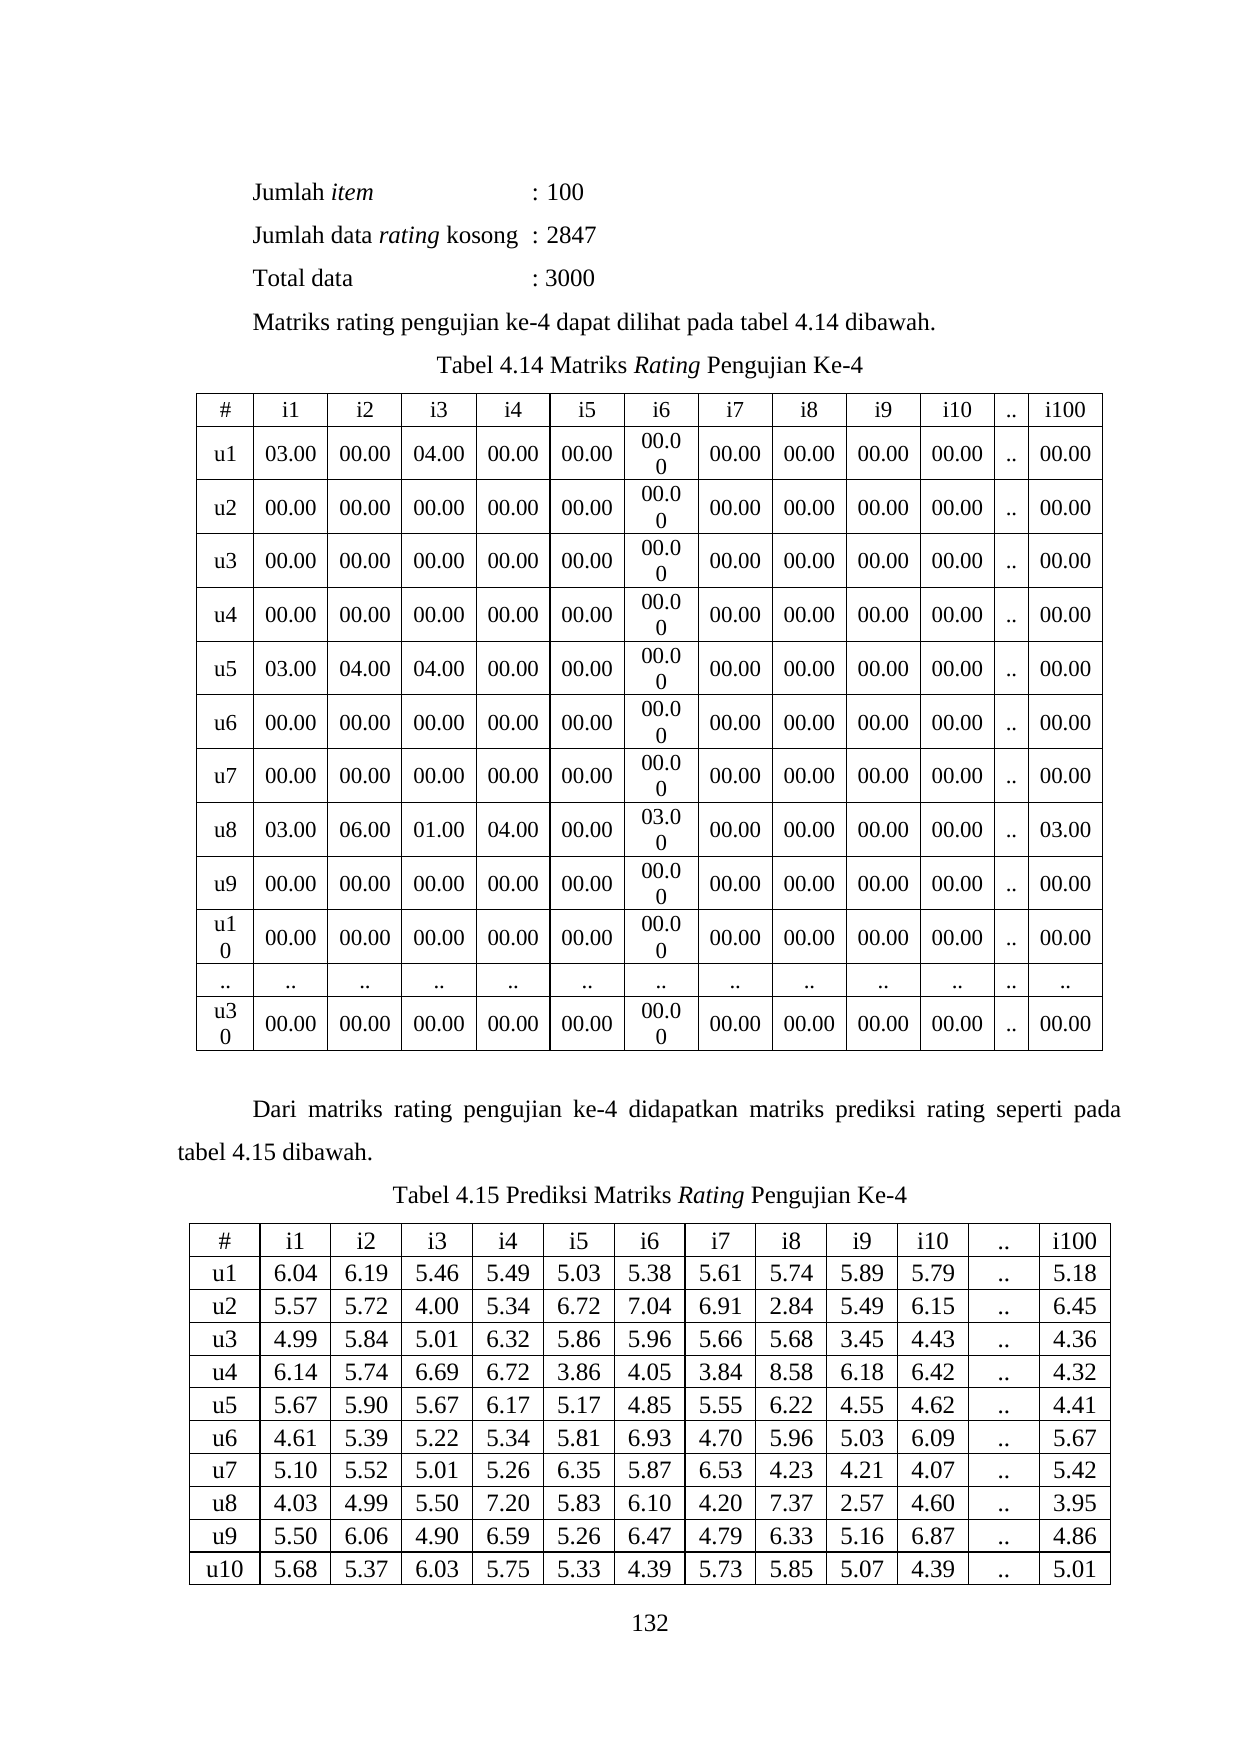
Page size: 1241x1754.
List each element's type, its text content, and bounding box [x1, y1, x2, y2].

table_cell 00.00 [551, 910, 624, 963]
table_cell u10 [190, 1553, 259, 1584]
text Total data : 3000 [177, 263, 1122, 292]
table_cell 6.45 [1040, 1290, 1110, 1322]
table_cell 00.00 [254, 997, 327, 1050]
table_header i2 [331, 1224, 401, 1256]
table_cell 5.03 [544, 1257, 614, 1289]
table_cell 4.00 [402, 1290, 472, 1322]
table_cell 3.84 [686, 1356, 755, 1387]
table_cell 5.96 [615, 1323, 684, 1354]
table_cell 00.00 [625, 427, 698, 479]
table_cell 4.85 [615, 1388, 684, 1420]
table_cell .. [969, 1454, 1039, 1486]
table_cell 6.59 [473, 1520, 543, 1551]
table_cell 00.00 [847, 427, 920, 479]
table_cell .. [995, 534, 1028, 587]
table_cell .. [995, 588, 1028, 641]
table_cell 5.01 [1040, 1553, 1110, 1584]
table_header i100 [1040, 1224, 1110, 1256]
table_cell 4.62 [898, 1388, 968, 1420]
table_cell 00.00 [773, 803, 846, 856]
table_cell u2 [190, 1290, 259, 1322]
table_cell 00.00 [773, 480, 846, 533]
table_cell 01.00 [402, 803, 476, 856]
table_cell 00.00 [847, 534, 920, 587]
table_cell 4.36 [1040, 1323, 1110, 1354]
table_cell 5.84 [331, 1323, 401, 1354]
table_cell 03.00 [625, 803, 698, 856]
table_cell 6.93 [615, 1421, 684, 1453]
table_cell .. [1029, 964, 1102, 996]
table_cell 00.00 [847, 695, 920, 748]
table_cell 00.00 [254, 480, 327, 533]
table_cell 00.00 [1029, 427, 1102, 479]
table_cell 00.00 [551, 803, 624, 856]
table_cell 5.86 [544, 1323, 614, 1354]
table_cell 06.00 [328, 803, 401, 856]
table_cell 7.04 [615, 1290, 684, 1322]
table_cell 5.55 [686, 1388, 755, 1420]
table_cell u3 [190, 1323, 259, 1354]
table_cell 00.00 [847, 857, 920, 909]
table_cell 4.03 [261, 1487, 330, 1518]
table_cell 00.00 [773, 695, 846, 748]
table_cell 00.00 [477, 427, 549, 479]
table_cell 6.33 [756, 1520, 826, 1551]
table_cell 00.00 [921, 427, 994, 479]
table_cell 04.00 [328, 642, 401, 694]
table_cell 00.00 [699, 803, 772, 856]
table_cell 5.66 [686, 1323, 755, 1354]
table_cell u7 [197, 749, 253, 802]
table_cell .. [995, 964, 1028, 996]
table_header i7 [686, 1224, 755, 1256]
table_cell 00.00 [847, 588, 920, 641]
table_cell 3.45 [827, 1323, 897, 1354]
table_cell 6.18 [827, 1356, 897, 1387]
table_header i10 [898, 1224, 968, 1256]
table_cell u9 [197, 857, 253, 909]
table_cell .. [969, 1257, 1039, 1289]
table_cell .. [969, 1553, 1039, 1584]
table_header i9 [827, 1224, 897, 1256]
table_cell 00.00 [551, 534, 624, 587]
table_cell 5.49 [473, 1257, 543, 1289]
table_cell 6.42 [898, 1356, 968, 1387]
table_cell 4.41 [1040, 1388, 1110, 1420]
table_cell .. [995, 642, 1028, 694]
table_cell 00.00 [402, 997, 476, 1050]
table_cell 00.00 [773, 910, 846, 963]
table_cell 5.34 [473, 1421, 543, 1453]
table_cell 00.00 [402, 534, 476, 587]
table_header i10 [921, 394, 994, 426]
table_cell 04.00 [402, 642, 476, 694]
table_cell 00.00 [921, 642, 994, 694]
table_cell 5.01 [402, 1323, 472, 1354]
table_cell 5.01 [402, 1454, 472, 1486]
table_cell 5.26 [544, 1520, 614, 1551]
table_cell 5.90 [331, 1388, 401, 1420]
table_cell u5 [197, 642, 253, 694]
table_cell 00.00 [773, 997, 846, 1050]
table_cell 5.89 [827, 1257, 897, 1289]
table_cell 5.16 [827, 1520, 897, 1551]
table_cell 00.00 [254, 695, 327, 748]
table_cell .. [921, 964, 994, 996]
table_cell 4.32 [1040, 1356, 1110, 1387]
table_cell 00.00 [1029, 534, 1102, 587]
table_cell 00.00 [328, 910, 401, 963]
table_cell 6.03 [402, 1553, 472, 1584]
table_cell u6 [197, 695, 253, 748]
table_cell 00.00 [477, 749, 549, 802]
table_cell 00.00 [625, 997, 698, 1050]
table_cell 6.10 [615, 1487, 684, 1518]
table_cell 00.00 [625, 695, 698, 748]
table_cell 4.21 [827, 1454, 897, 1486]
table_cell 5.79 [898, 1257, 968, 1289]
table_cell 04.00 [402, 427, 476, 479]
table_cell 00.00 [625, 642, 698, 694]
table_header i8 [773, 394, 846, 426]
table_cell 00.00 [847, 910, 920, 963]
table_cell 6.04 [261, 1257, 330, 1289]
table_cell 03.00 [254, 427, 327, 479]
table_cell 6.17 [473, 1388, 543, 1420]
table_cell 5.74 [756, 1257, 826, 1289]
table_cell 6.87 [898, 1520, 968, 1551]
table_cell 6.72 [473, 1356, 543, 1387]
table_cell 00.00 [1029, 857, 1102, 909]
table_cell 00.00 [328, 749, 401, 802]
table_cell 4.90 [402, 1520, 472, 1551]
table_cell 3.95 [1040, 1487, 1110, 1518]
table_cell 00.00 [625, 749, 698, 802]
table_cell .. [969, 1388, 1039, 1420]
table_header i5 [544, 1224, 614, 1256]
table_cell 03.00 [254, 642, 327, 694]
table_cell 00.00 [921, 803, 994, 856]
table_cell 00.00 [328, 588, 401, 641]
table_cell .. [969, 1290, 1039, 1322]
table_cell 00.00 [551, 480, 624, 533]
text Matriks rating pengujian ke-4 dapat dilihat pada tabel 4.14 dibawah. [177, 307, 1122, 335]
table_cell 00.00 [551, 588, 624, 641]
table_cell 6.15 [898, 1290, 968, 1322]
table_cell 00.00 [1029, 695, 1102, 748]
table_cell 4.70 [686, 1421, 755, 1453]
table_cell 5.50 [261, 1520, 330, 1551]
table_cell 8.58 [756, 1356, 826, 1387]
table_cell 00.00 [699, 695, 772, 748]
table_cell 00.00 [402, 695, 476, 748]
table_cell .. [969, 1356, 1039, 1387]
table_cell .. [995, 997, 1028, 1050]
table_cell 00.00 [254, 588, 327, 641]
table_cell 5.49 [827, 1290, 897, 1322]
table_header i6 [615, 1224, 684, 1256]
table_cell 00.00 [477, 910, 549, 963]
table_cell 00.00 [625, 910, 698, 963]
table_cell 00.00 [699, 910, 772, 963]
table_cell 00.00 [625, 480, 698, 533]
table_cell .. [699, 964, 772, 996]
table_cell 00.00 [477, 642, 549, 694]
table_header i7 [699, 394, 772, 426]
table_cell 00.00 [254, 857, 327, 909]
table_cell 5.68 [261, 1553, 330, 1584]
table_cell 00.00 [699, 534, 772, 587]
table_cell 00.00 [921, 857, 994, 909]
table_cell 5.03 [827, 1421, 897, 1453]
table_header i1 [254, 394, 327, 426]
table_cell 00.00 [328, 480, 401, 533]
table_cell 6.47 [615, 1520, 684, 1551]
table_cell .. [995, 695, 1028, 748]
table_cell 00.00 [699, 427, 772, 479]
table_cell .. [969, 1487, 1039, 1518]
table_cell 00.00 [402, 480, 476, 533]
table_cell 00.00 [551, 749, 624, 802]
table_cell 00.00 [1029, 588, 1102, 641]
table_header i100 [1029, 394, 1102, 426]
table_cell .. [995, 427, 1028, 479]
table_cell 00.00 [402, 910, 476, 963]
table_cell .. [477, 964, 549, 996]
table_cell 00.00 [699, 588, 772, 641]
table_header i4 [477, 394, 549, 426]
table_cell u30 [197, 997, 253, 1050]
table_cell 5.67 [261, 1388, 330, 1420]
table_cell 7.20 [473, 1487, 543, 1518]
table_cell 00.00 [551, 427, 624, 479]
table_cell 5.96 [756, 1421, 826, 1453]
table_cell 00.00 [328, 997, 401, 1050]
table_cell 5.22 [402, 1421, 472, 1453]
table_cell 6.91 [686, 1290, 755, 1322]
table_cell 00.00 [699, 997, 772, 1050]
table_cell 5.75 [473, 1553, 543, 1584]
table_cell 5.68 [756, 1323, 826, 1354]
table_cell 00.00 [773, 534, 846, 587]
table_cell 00.00 [773, 642, 846, 694]
table_cell .. [995, 803, 1028, 856]
table_header i1 [261, 1224, 330, 1256]
table_header .. [969, 1224, 1039, 1256]
table_cell .. [995, 910, 1028, 963]
table_cell .. [995, 480, 1028, 533]
table_cell 5.67 [402, 1388, 472, 1420]
table_cell u7 [190, 1454, 259, 1486]
table_cell 5.38 [615, 1257, 684, 1289]
table_cell 6.72 [544, 1290, 614, 1322]
text Dari matriks rating pengujian ke-4 didapatkan matriks prediksi rating seperti pada tabel 4.15 dibawah. [177, 1094, 1122, 1166]
table_cell 6.69 [402, 1356, 472, 1387]
table_cell 00.00 [328, 534, 401, 587]
table_cell .. [328, 964, 401, 996]
table_cell 6.53 [686, 1454, 755, 1486]
table_cell 6.14 [261, 1356, 330, 1387]
table_cell .. [847, 964, 920, 996]
table_cell 00.00 [477, 588, 549, 641]
table_cell 4.39 [615, 1553, 684, 1584]
table_cell 03.00 [254, 803, 327, 856]
table_cell 4.43 [898, 1323, 968, 1354]
table_cell 4.20 [686, 1487, 755, 1518]
table_cell 00.00 [328, 427, 401, 479]
table_cell 03.00 [1029, 803, 1102, 856]
table_cell 4.55 [827, 1388, 897, 1420]
table_cell 00.00 [477, 534, 549, 587]
table_cell 5.39 [331, 1421, 401, 1453]
table_cell 00.00 [921, 695, 994, 748]
table_cell 00.00 [773, 857, 846, 909]
table_header # [197, 394, 253, 426]
table_cell 00.00 [1029, 997, 1102, 1050]
table_cell u8 [197, 803, 253, 856]
text Tabel 4.14 Matriks Rating Pengujian Ke-4 [177, 350, 1122, 378]
table_cell 00.00 [477, 857, 549, 909]
table_cell 5.34 [473, 1290, 543, 1322]
table_cell 5.87 [615, 1454, 684, 1486]
table_cell 4.99 [331, 1487, 401, 1518]
table_cell 5.57 [261, 1290, 330, 1322]
table_cell 00.00 [773, 749, 846, 802]
table_cell 5.26 [473, 1454, 543, 1486]
text Tabel 4.15 Prediksi Matriks Rating Pengujian Ke-4 [177, 1180, 1122, 1209]
table_cell 5.18 [1040, 1257, 1110, 1289]
table_cell 5.37 [331, 1553, 401, 1584]
table_cell 00.00 [402, 857, 476, 909]
table_header i3 [402, 394, 476, 426]
table_cell 00.00 [921, 534, 994, 587]
table_cell .. [969, 1520, 1039, 1551]
table_cell 5.42 [1040, 1454, 1110, 1486]
table_header .. [995, 394, 1028, 426]
table_cell .. [969, 1323, 1039, 1354]
table_cell .. [995, 857, 1028, 909]
table_cell 5.50 [402, 1487, 472, 1518]
table_cell 00.00 [402, 749, 476, 802]
table_cell .. [969, 1421, 1039, 1453]
table_cell 00.00 [328, 857, 401, 909]
table_cell 4.79 [686, 1520, 755, 1551]
table_cell 00.00 [921, 480, 994, 533]
table_cell 00.00 [1029, 642, 1102, 694]
table_cell 4.05 [615, 1356, 684, 1387]
table_cell 00.00 [847, 997, 920, 1050]
table_cell 00.00 [625, 534, 698, 587]
table_cell 04.00 [477, 803, 549, 856]
table_cell 6.32 [473, 1323, 543, 1354]
table_cell 2.57 [827, 1487, 897, 1518]
table_cell 00.00 [625, 857, 698, 909]
table_cell 00.00 [254, 749, 327, 802]
table_cell 00.00 [254, 534, 327, 587]
table_cell 4.61 [261, 1421, 330, 1453]
table_cell 5.17 [544, 1388, 614, 1420]
table_cell u8 [190, 1487, 259, 1518]
table_cell 00.00 [773, 427, 846, 479]
table_cell 00.00 [847, 749, 920, 802]
table_cell u10 [197, 910, 253, 963]
table_cell 4.39 [898, 1553, 968, 1584]
table_cell 4.86 [1040, 1520, 1110, 1551]
table_header i9 [847, 394, 920, 426]
table_cell 4.23 [756, 1454, 826, 1486]
table_cell u9 [190, 1520, 259, 1551]
table_cell .. [773, 964, 846, 996]
table_header i5 [551, 394, 624, 426]
table_cell 00.00 [328, 695, 401, 748]
table_cell 00.00 [921, 588, 994, 641]
table_cell 00.00 [847, 480, 920, 533]
table_cell 5.85 [756, 1553, 826, 1584]
table_cell 00.00 [1029, 749, 1102, 802]
table_cell 5.72 [331, 1290, 401, 1322]
table_cell 00.00 [477, 997, 549, 1050]
table_cell 00.00 [254, 910, 327, 963]
table_cell 00.00 [699, 480, 772, 533]
table_cell 00.00 [921, 910, 994, 963]
table_cell 00.00 [699, 749, 772, 802]
table_cell 00.00 [921, 749, 994, 802]
table_cell u1 [190, 1257, 259, 1289]
table_cell 4.99 [261, 1323, 330, 1354]
table_cell 5.74 [331, 1356, 401, 1387]
table_cell 6.35 [544, 1454, 614, 1486]
table_cell 00.00 [699, 857, 772, 909]
table_header i8 [756, 1224, 826, 1256]
table_header i2 [328, 394, 401, 426]
table_cell .. [254, 964, 327, 996]
table_cell 5.83 [544, 1487, 614, 1518]
table_cell 5.81 [544, 1421, 614, 1453]
table_header # [190, 1224, 259, 1256]
table_cell 3.86 [544, 1356, 614, 1387]
table_cell .. [402, 964, 476, 996]
table_cell .. [625, 964, 698, 996]
table_cell u4 [197, 588, 253, 641]
table_cell u1 [197, 427, 253, 479]
table_cell 5.46 [402, 1257, 472, 1289]
table_cell 6.22 [756, 1388, 826, 1420]
table_cell 00.00 [477, 480, 549, 533]
table_cell 5.33 [544, 1553, 614, 1584]
table_cell .. [197, 964, 253, 996]
table_cell 00.00 [847, 803, 920, 856]
table_cell u2 [197, 480, 253, 533]
table_cell 5.61 [686, 1257, 755, 1289]
table_cell 4.07 [898, 1454, 968, 1486]
table_cell 00.00 [477, 695, 549, 748]
table_header i6 [625, 394, 698, 426]
table_cell 5.73 [686, 1553, 755, 1584]
table_cell 00.00 [1029, 480, 1102, 533]
table_cell 00.00 [921, 997, 994, 1050]
table_cell 00.00 [551, 695, 624, 748]
text Jumlah data rating kosong : 2847 [177, 220, 1122, 249]
table_cell 6.06 [331, 1520, 401, 1551]
table_cell 5.67 [1040, 1421, 1110, 1453]
table_cell .. [995, 749, 1028, 802]
table_cell 00.00 [699, 642, 772, 694]
table_cell 00.00 [1029, 910, 1102, 963]
text Jumlah item : 100 [177, 177, 1122, 206]
table_header i3 [402, 1224, 472, 1256]
table_cell 7.37 [756, 1487, 826, 1518]
table_cell 00.00 [551, 642, 624, 694]
table_header i4 [473, 1224, 543, 1256]
table_cell .. [551, 964, 624, 996]
table_cell u4 [190, 1356, 259, 1387]
table_cell 00.00 [551, 857, 624, 909]
table_cell u5 [190, 1388, 259, 1420]
table_cell 5.52 [331, 1454, 401, 1486]
table_cell u6 [190, 1421, 259, 1453]
table_cell 2.84 [756, 1290, 826, 1322]
table_cell 5.10 [261, 1454, 330, 1486]
table_cell 00.00 [402, 588, 476, 641]
table_cell 6.09 [898, 1421, 968, 1453]
table_cell 00.00 [625, 588, 698, 641]
table_cell 00.00 [551, 997, 624, 1050]
table_cell 6.19 [331, 1257, 401, 1289]
table_cell 00.00 [773, 588, 846, 641]
table_cell 00.00 [847, 642, 920, 694]
table_cell 4.60 [898, 1487, 968, 1518]
table_cell 5.07 [827, 1553, 897, 1584]
table_cell u3 [197, 534, 253, 587]
